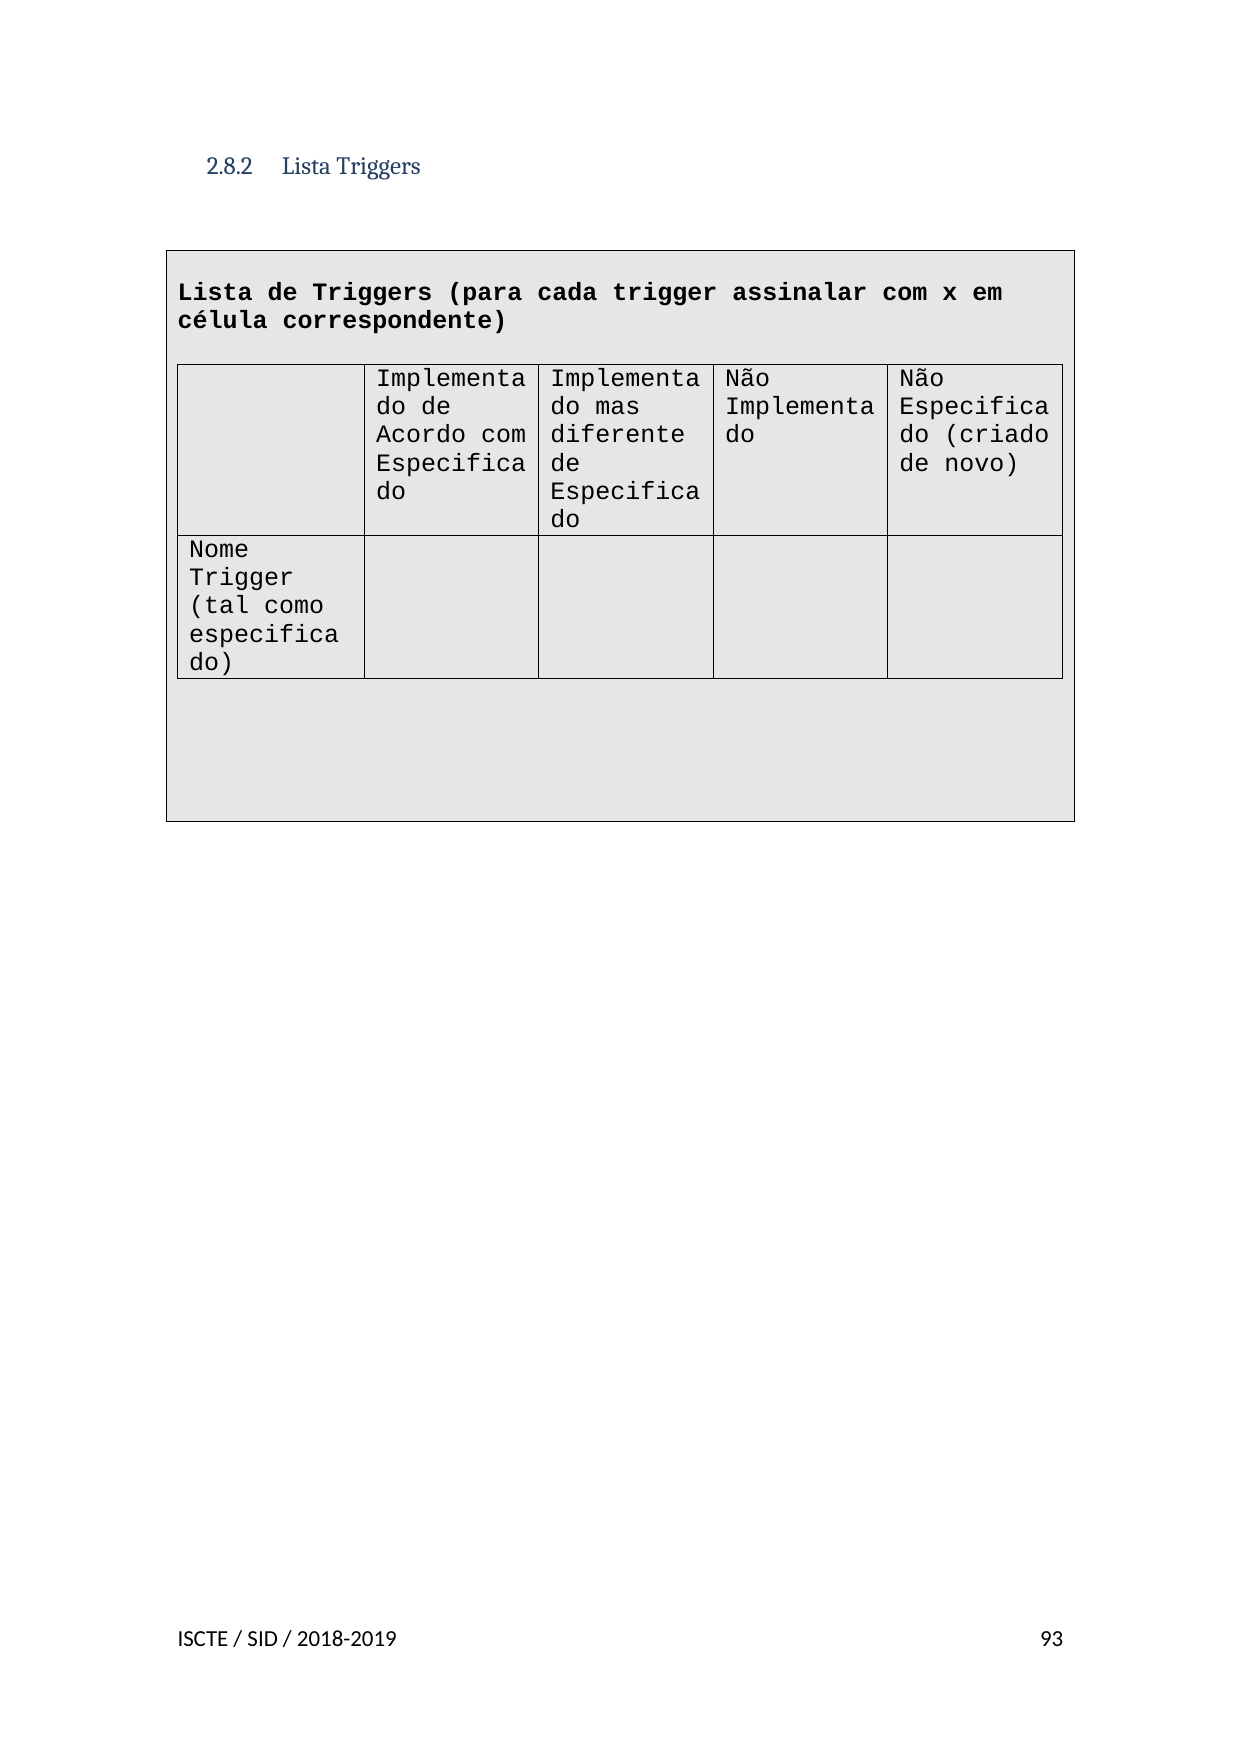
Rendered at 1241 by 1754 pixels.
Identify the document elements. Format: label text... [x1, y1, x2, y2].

subtitle Lista Triggers [207, 152, 1063, 181]
table_header Lista de Triggers (para cada trigger assinalar com x em célula correspondente) [167, 251, 1074, 821]
